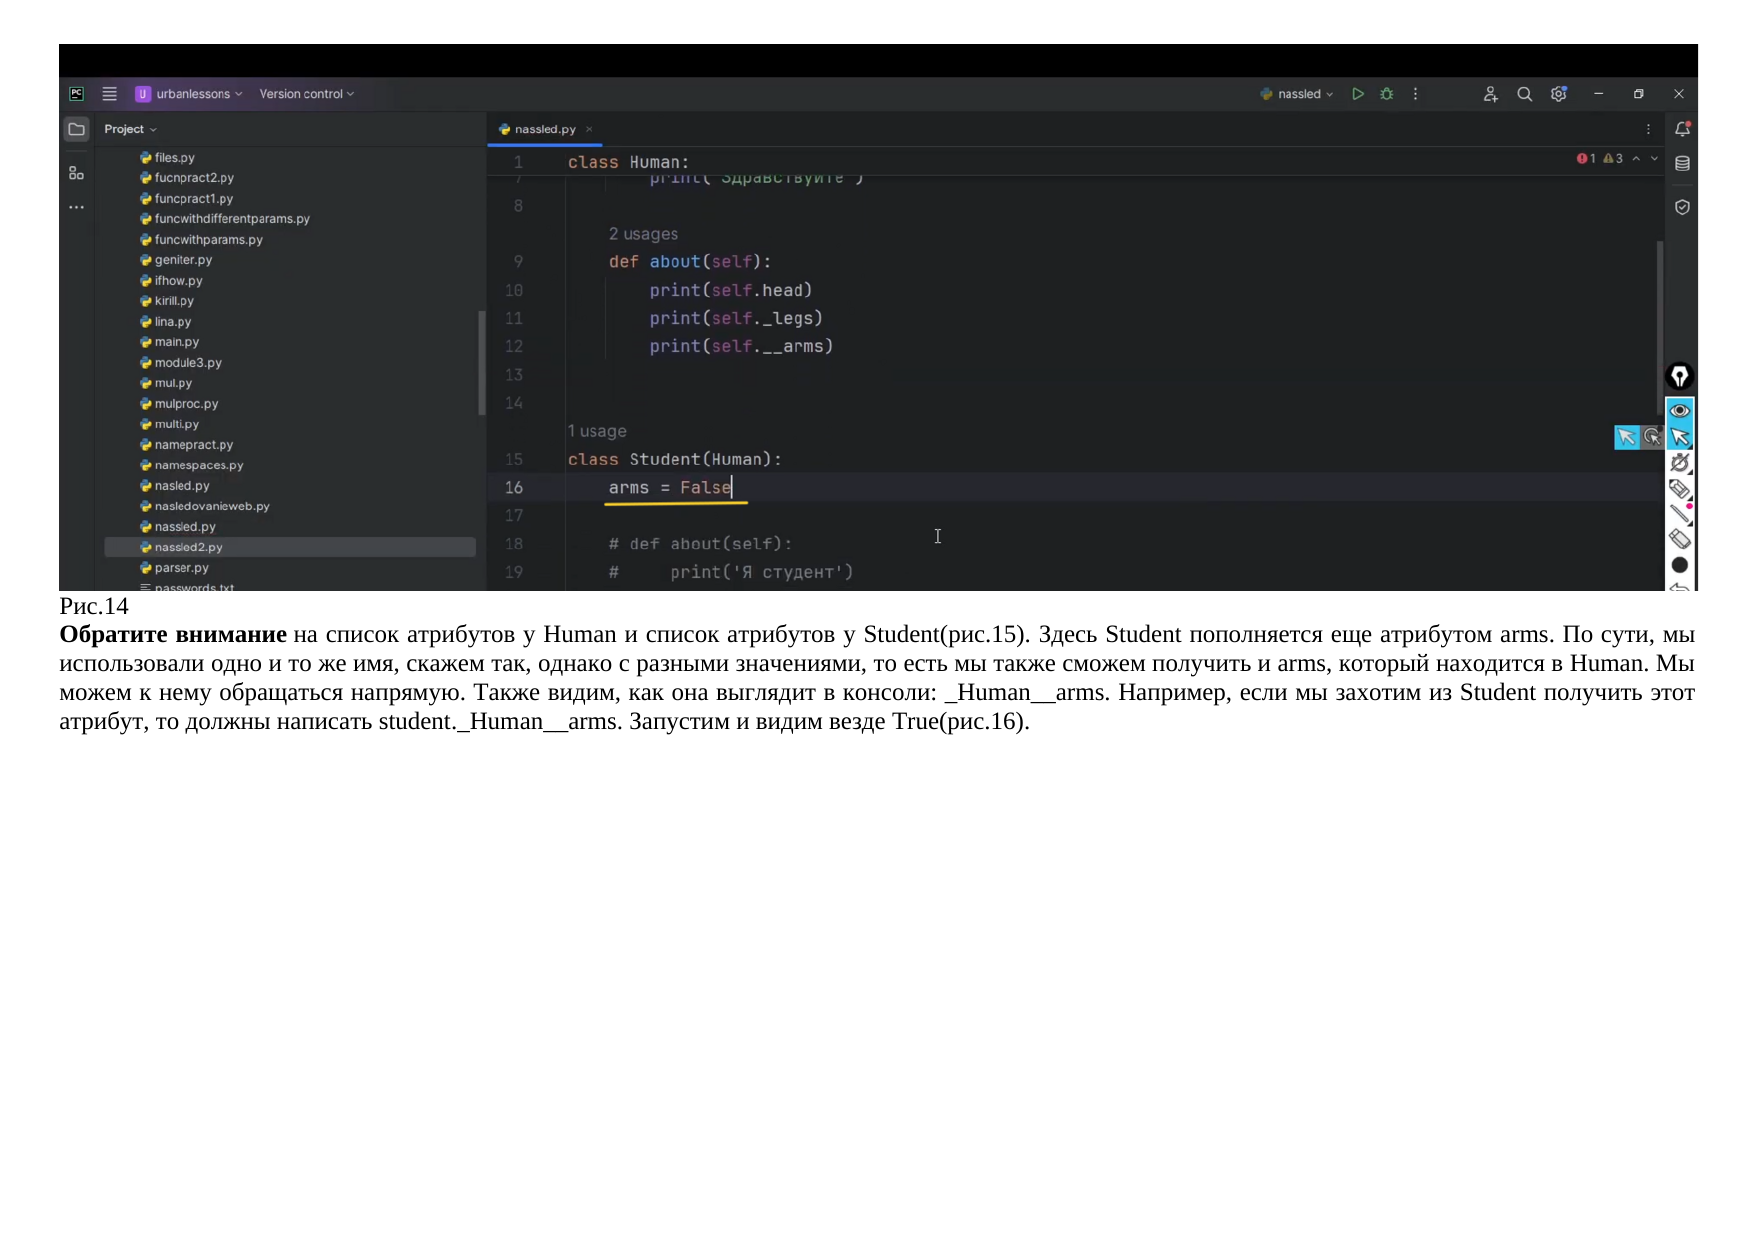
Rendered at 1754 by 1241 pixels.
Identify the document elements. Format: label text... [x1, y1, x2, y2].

text Обратите внимание на список атрибутов у Human и список атрибутов у Student(рис.15). Здесь Student пополняется еще атрибутом arms. По сути, мы использовали одно и то же имя, скажем так, однако с разными значениями, то есть мы также сможем получить и arms, который находится в Human. Мы можем к нему обращаться напрямую. Также видим, как она выглядит в консоли: _Human__arms. Например, если мы захотим из Student получить этот атрибут, то должны написать student._Human__arms. Запустим и видим везде True(рис.16). [59, 619, 1698, 734]
picture [59, 44, 1699, 591]
text Рис.14 [59, 591, 1698, 619]
